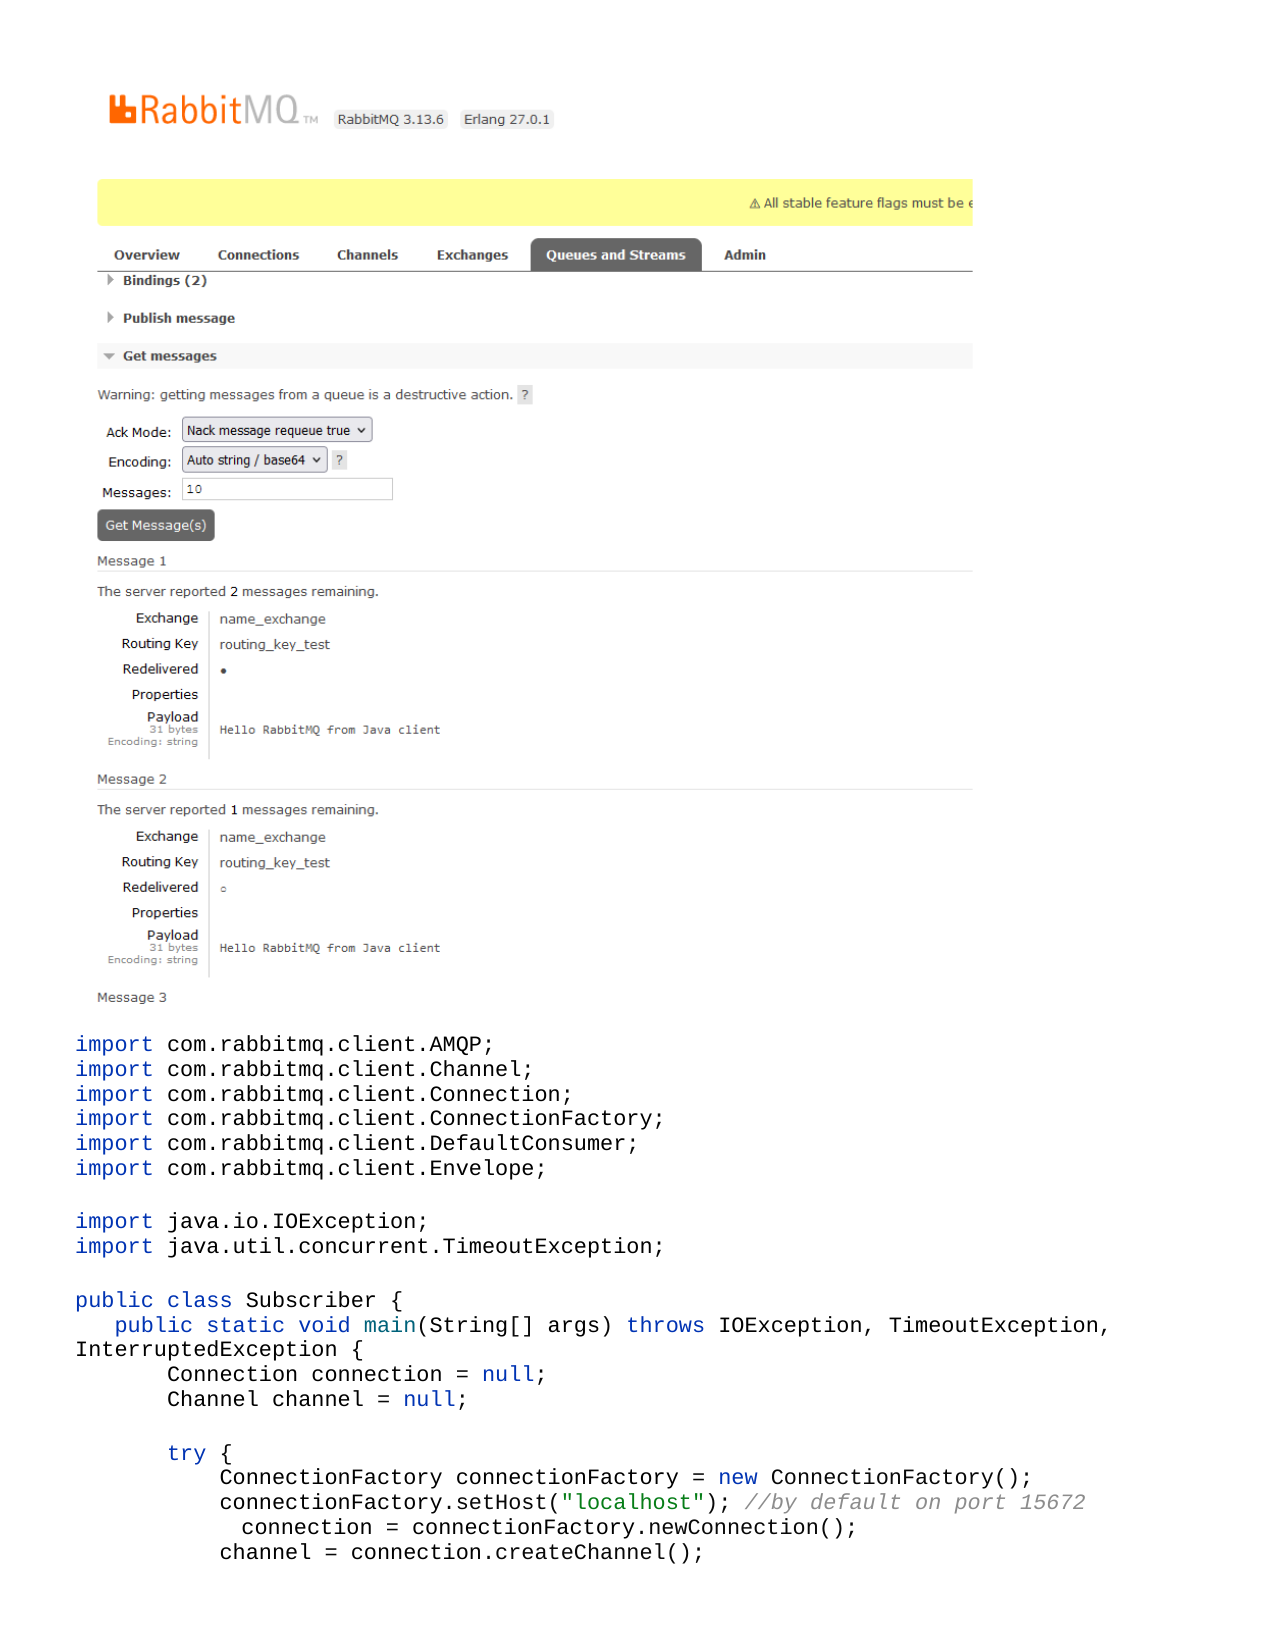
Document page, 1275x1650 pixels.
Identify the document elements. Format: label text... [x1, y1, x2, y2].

text import com.rabbitmq.client.Connection; [75, 1083, 1200, 1108]
text public class Subscriber { [75, 1289, 1200, 1314]
text import com.rabbitmq.client.DefaultConsumer; [75, 1132, 1200, 1157]
text try { [75, 1442, 1200, 1467]
text import java.io.IOException; [75, 1211, 1200, 1236]
text connection = connectionFactory.newConnection(); [75, 1516, 1200, 1541]
text import com.rabbitmq.client.Envelope; [75, 1157, 1200, 1182]
text import com.rabbitmq.client.AMQP; [75, 1033, 1200, 1058]
text channel = connection.createChannel(); [75, 1541, 1200, 1566]
text Channel channel = null; [75, 1388, 1200, 1413]
text public static void main(String[] args) throws IOException, TimeoutException, InterruptedException { [75, 1314, 1200, 1363]
text connectionFactory.setHost("localhost"); //by default on port 15672 [75, 1491, 1200, 1516]
text import com.rabbitmq.client.Channel; [75, 1058, 1200, 1083]
text import java.util.concurrent.TimeoutException; [75, 1236, 1200, 1260]
text ConnectionFactory connectionFactory = new ConnectionFactory(); [75, 1467, 1200, 1491]
picture [75, 75, 973, 1006]
text import com.rabbitmq.client.ConnectionFactory; [75, 1108, 1200, 1132]
text Connection connection = null; [75, 1363, 1200, 1388]
